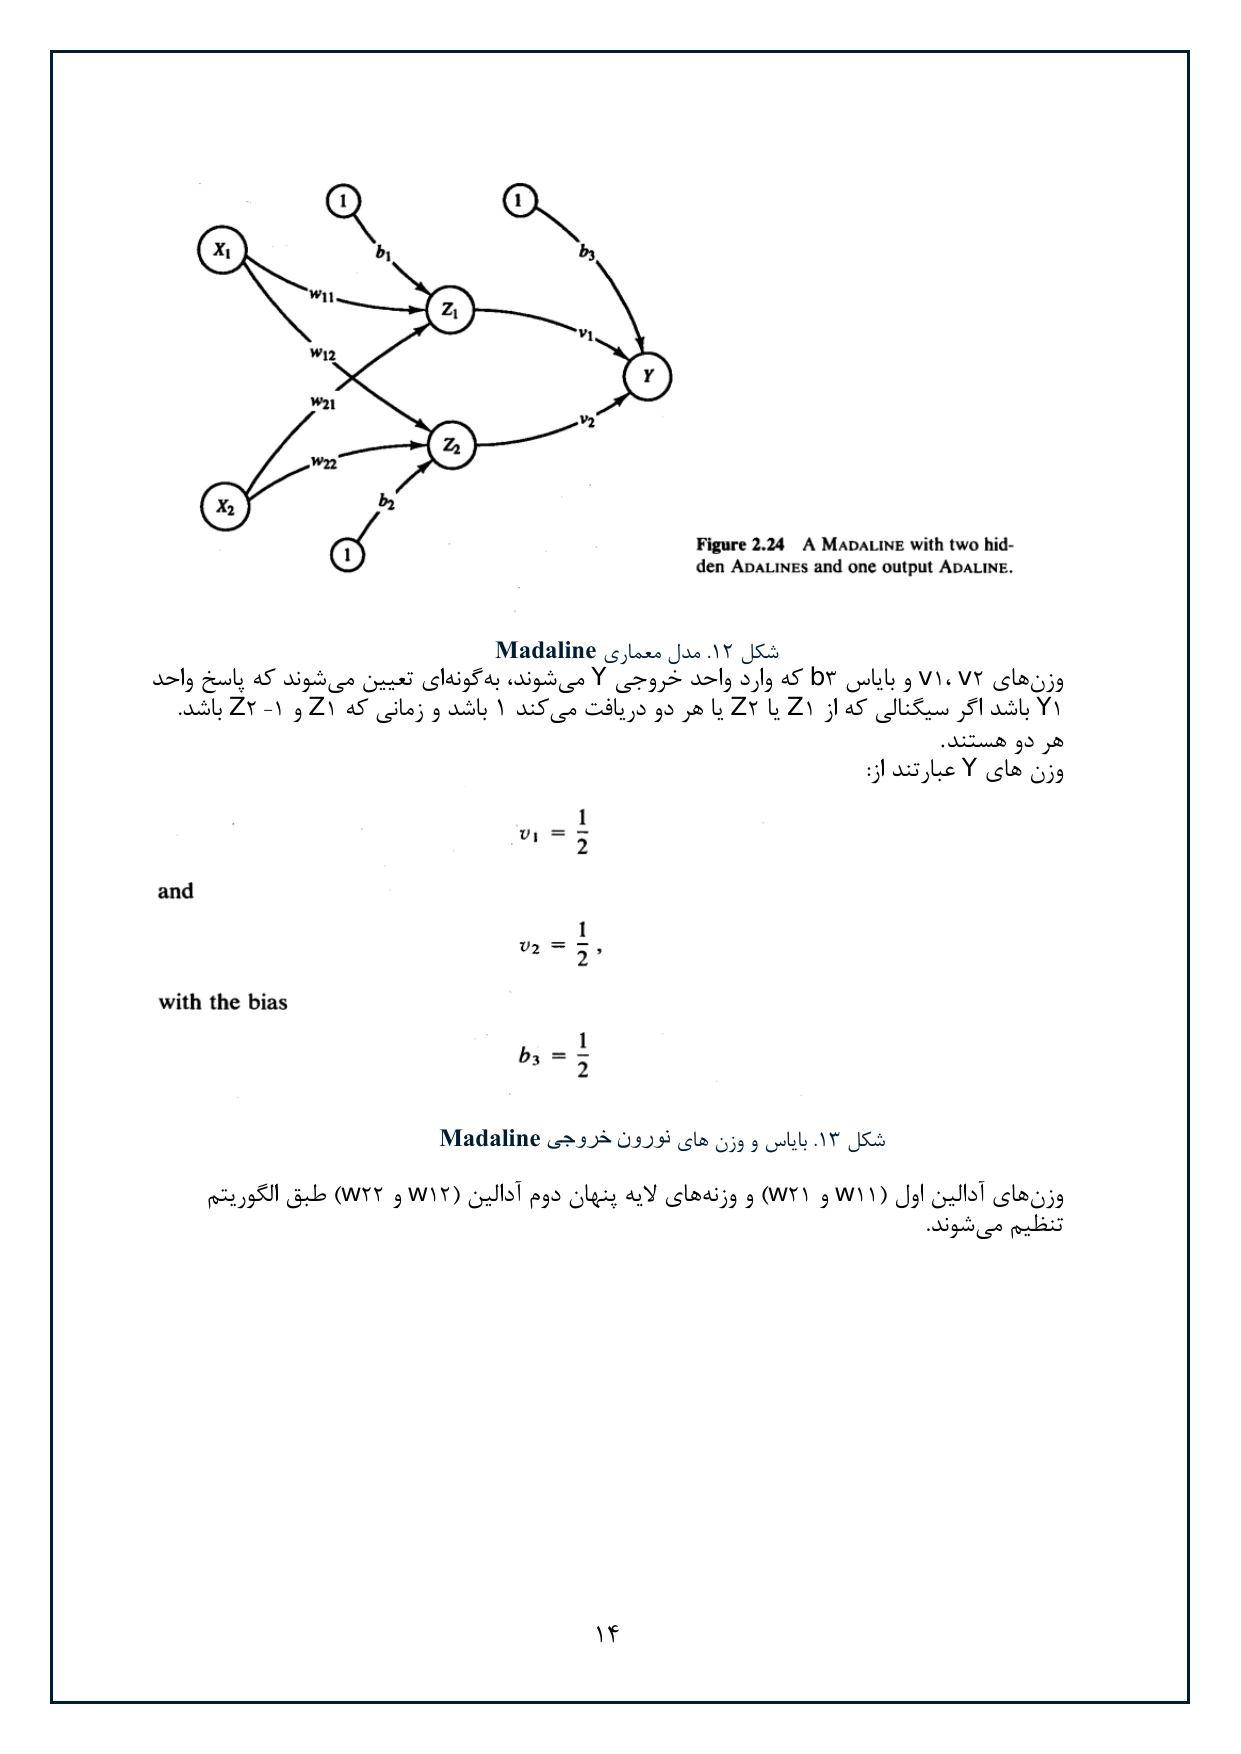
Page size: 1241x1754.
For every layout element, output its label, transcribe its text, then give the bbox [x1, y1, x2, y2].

picture [150, 786, 1003, 1103]
text وزن‌های v1، v2 و بایاس b3 که وارد واحد خروجی Y می‌شوند، به‌گونه‌ای تعیین می‌شوند که پاسخ واحد Y1 باشد اگر سیگنالی که از Z1 یا Z2 یا هر دو دریافت می‌کند 1 باشد و زمانی که Z1 و Z2 -1 باشد. هر دو هستند. [150, 635, 1063, 757]
text وزن‌های آدالین اول (w11 و w21) و وزنه‌های لایه پنهان دوم آدالین (w12 و w22) طبق الگوریتم تنظیم می‌شوند. [150, 1183, 1063, 1241]
picture [150, 150, 1064, 635]
text وزن های Y عبارتند از: [150, 757, 1063, 786]
